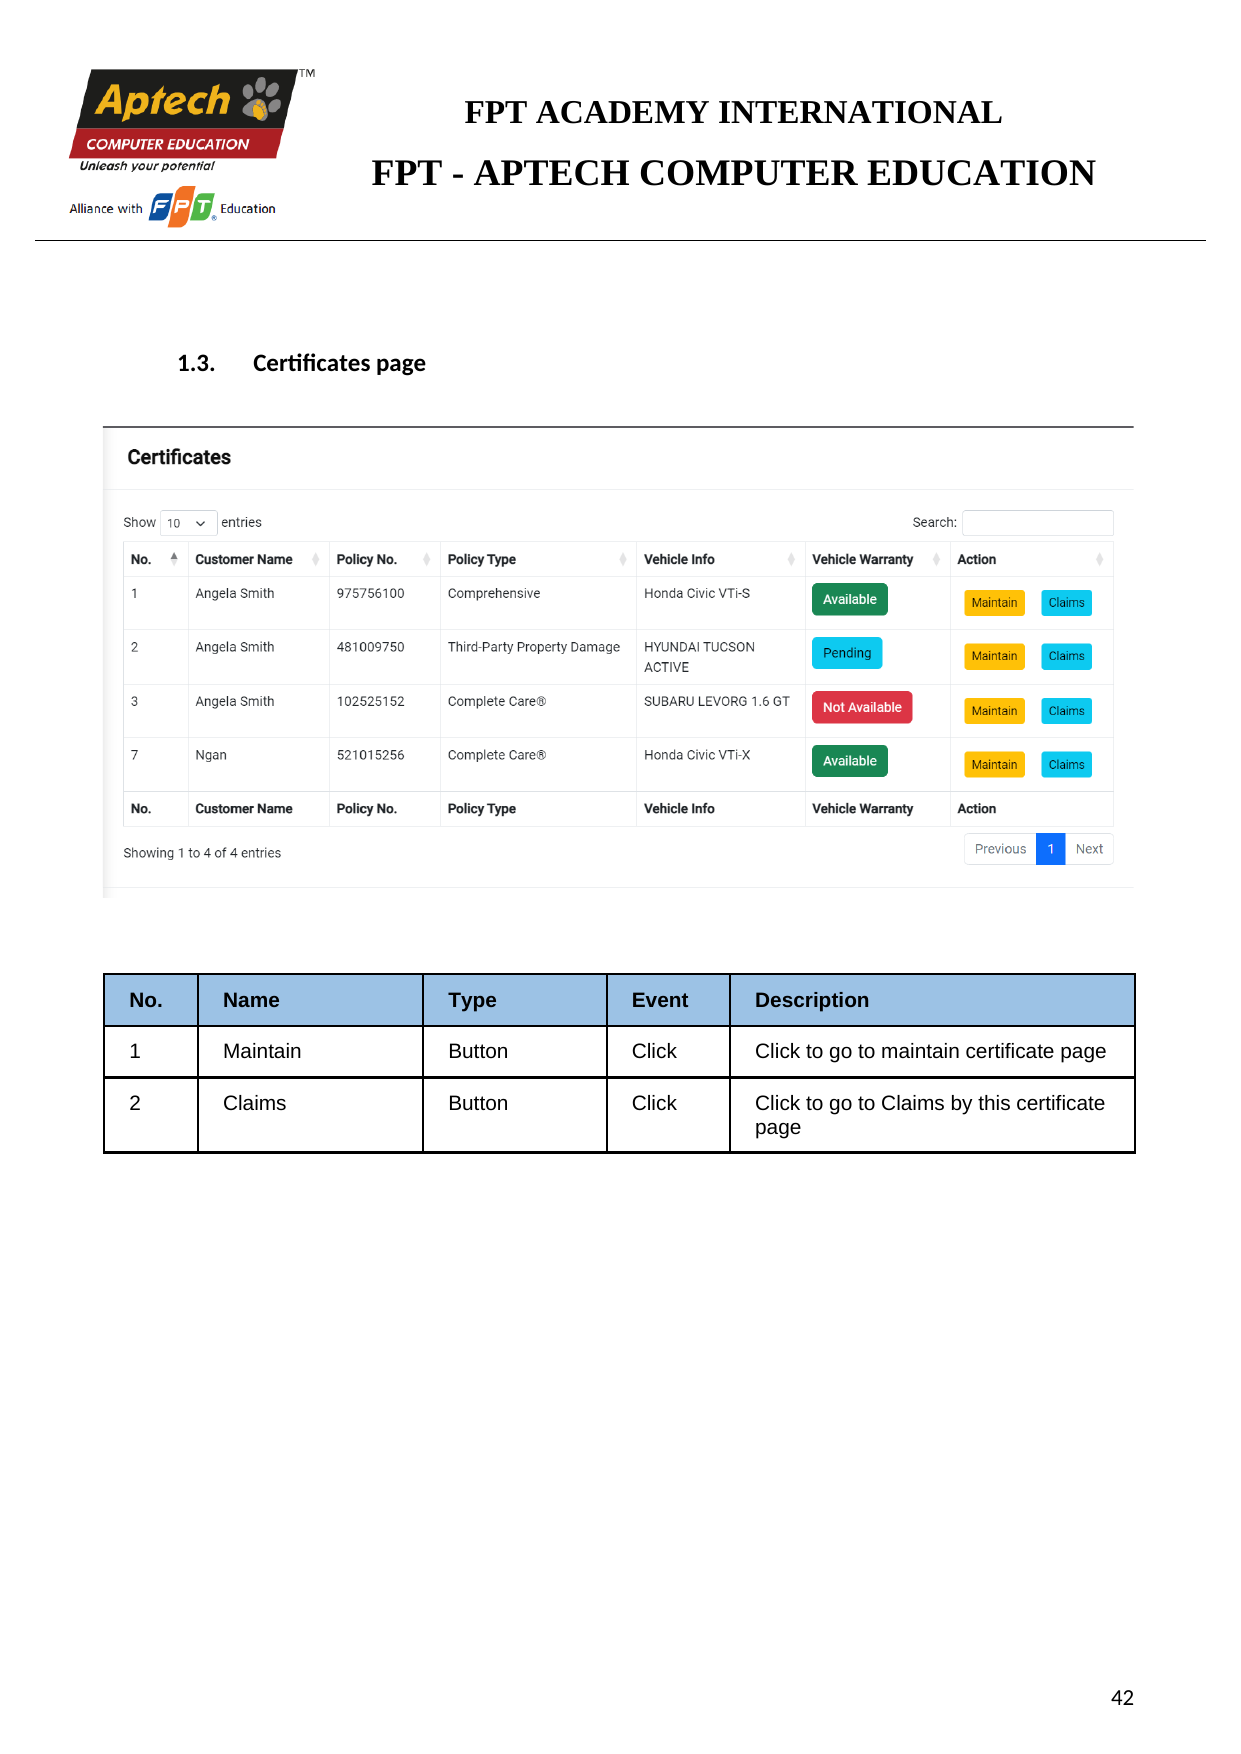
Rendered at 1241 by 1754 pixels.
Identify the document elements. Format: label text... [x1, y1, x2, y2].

picture [65, 62, 318, 232]
table_header No. [105, 975, 197, 1025]
table_cell Click to go to maintain certificate page [731, 1027, 1134, 1076]
table_cell 2 [105, 1079, 197, 1151]
table_header Description [731, 975, 1134, 1025]
picture [102, 426, 1134, 898]
table_cell Claims [199, 1079, 422, 1151]
table_cell Click [608, 1027, 729, 1076]
table_cell 1 [105, 1027, 197, 1076]
table_cell Click [608, 1079, 729, 1151]
table_cell Button [424, 1079, 606, 1151]
table_header Type [424, 975, 606, 1025]
table_cell Click to go to Claims by this certificate page [731, 1079, 1134, 1151]
table_header Name [199, 975, 422, 1025]
table_header Event [608, 975, 729, 1025]
table_cell Button [424, 1027, 606, 1076]
subtitle Certificates page [216, 347, 1134, 377]
table_cell Maintain [199, 1027, 422, 1076]
